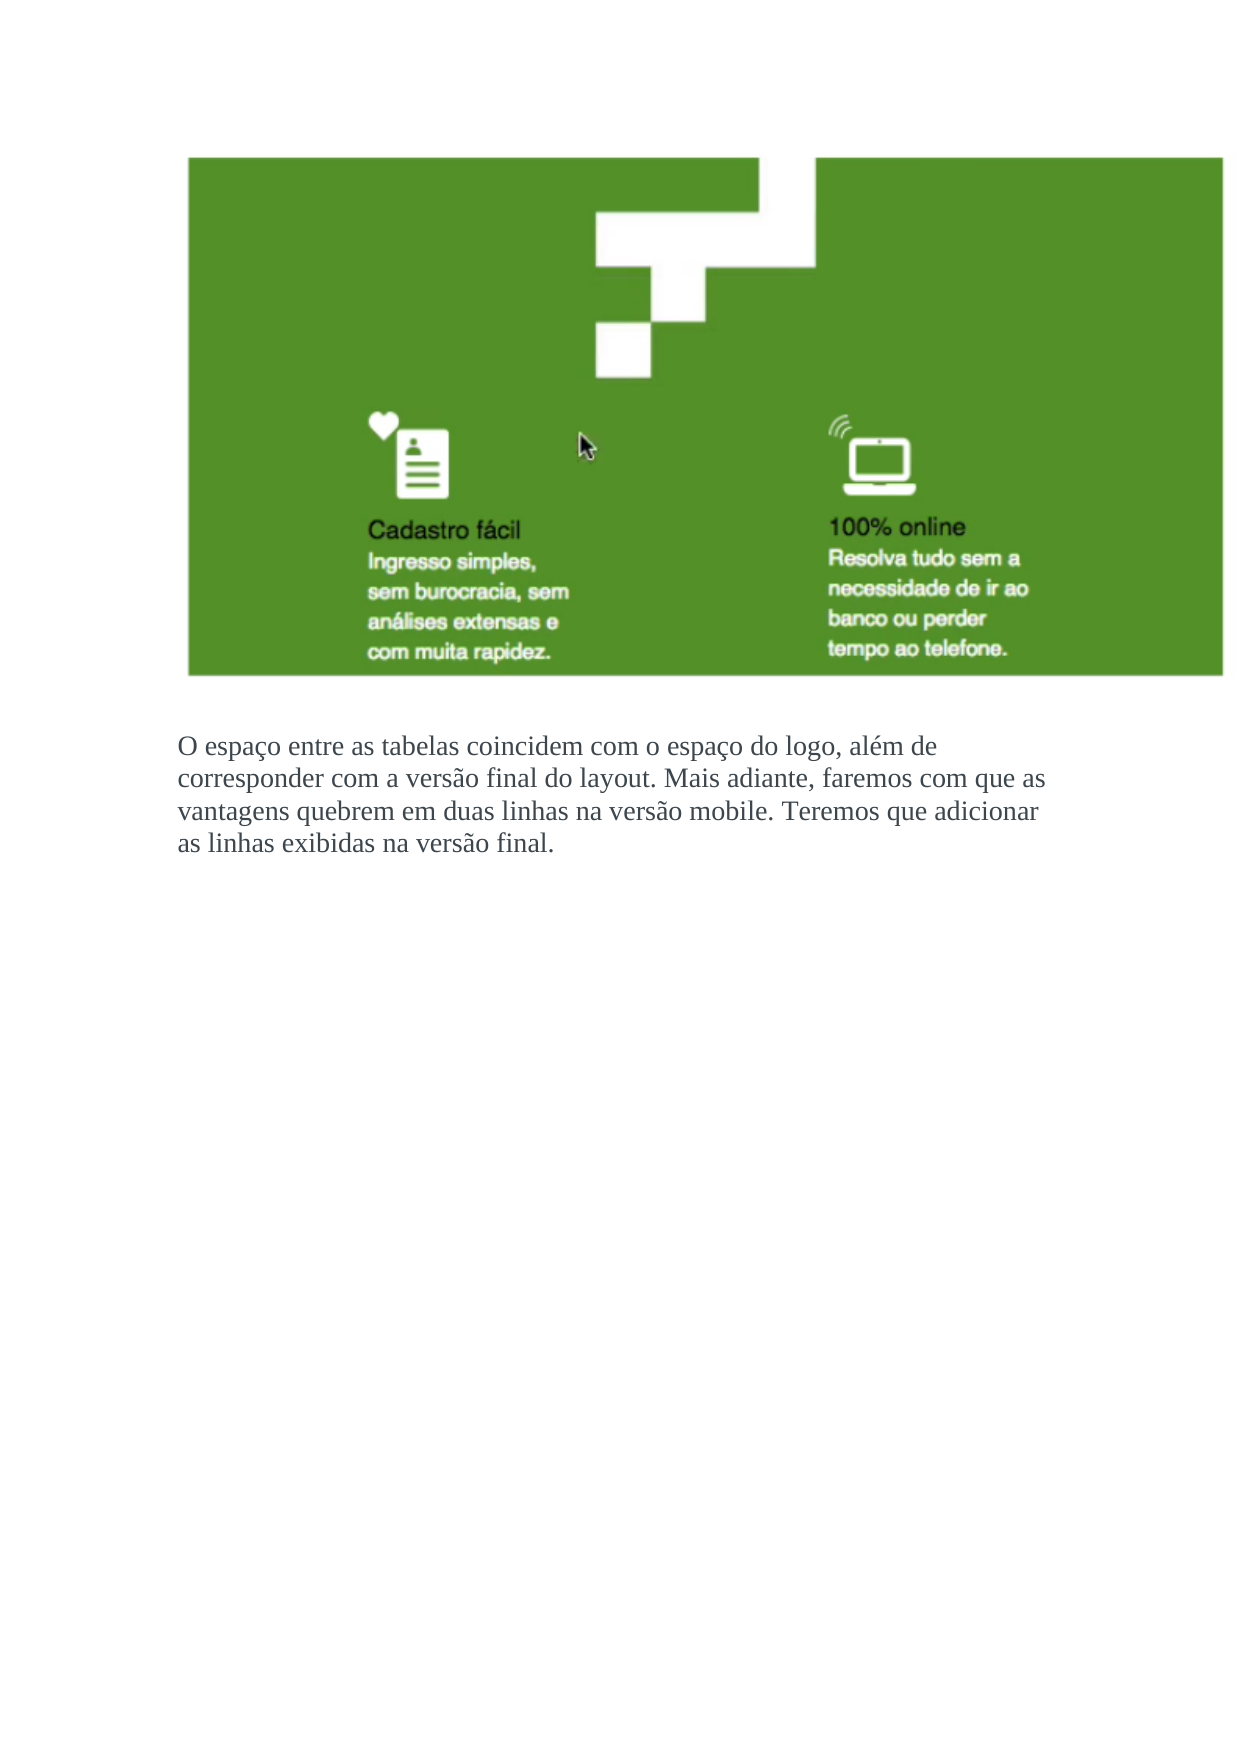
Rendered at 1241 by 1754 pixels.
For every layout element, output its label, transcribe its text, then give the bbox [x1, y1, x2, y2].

picture [177, 147, 1237, 692]
text O espaço entre as tabelas coincidem com o espaço do logo, além de corresponder com a versão final do layout. Mais adiante, faremos com que as vantagens quebrem em duas linhas na versão mobile. Teremos que adicionar as linhas exibidas na versão final. [177, 729, 1063, 858]
